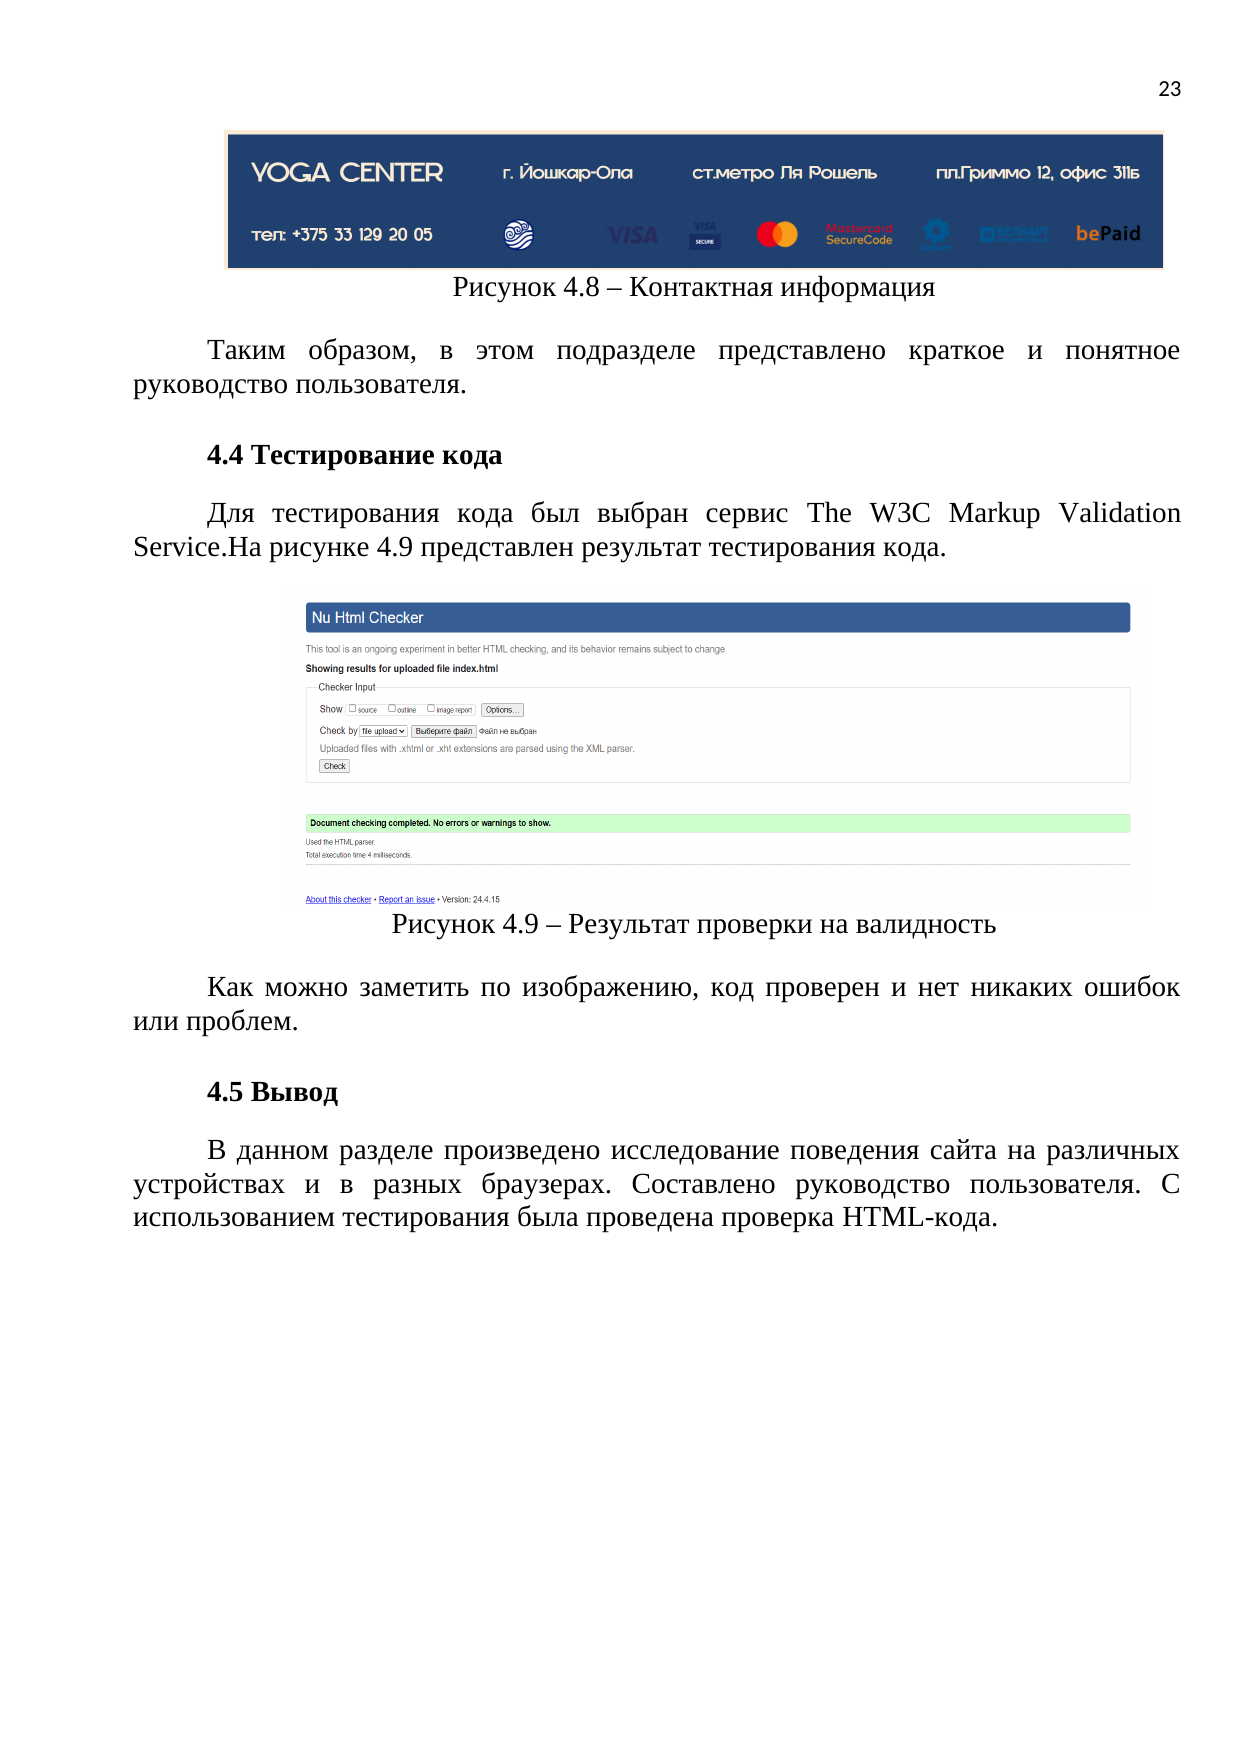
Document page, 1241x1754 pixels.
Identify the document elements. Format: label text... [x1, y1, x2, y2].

picture [223, 130, 1165, 270]
subtitle 4.4 Тестирование кода [133, 437, 1181, 470]
text Рисунок 4.9 – Результат проверки на валидность [133, 907, 1181, 940]
subtitle 4.5 Вывод [133, 1074, 1181, 1107]
text В данном разделе произведено исследование поведения сайта на различных устройствах и в разных браузерах. Составлено руководство пользователя. С использованием тестирования была проведена проверка HTML-кода. [133, 1132, 1181, 1233]
text Как можно заметить по изображению, код проверен и нет никаких ошибок или проблем. [133, 969, 1181, 1036]
text Для тестирования кода был выбран сервис The W3C Markup Validation Service.На рисунке 4.9 представлен результат тестирования кода. [133, 495, 1181, 562]
text Рисунок 4.8 – Контактная информация [133, 269, 1181, 303]
picture [280, 591, 1152, 907]
text Таким образом, в этом подразделе представлено краткое и понятное руководство пользователя. [133, 332, 1181, 399]
